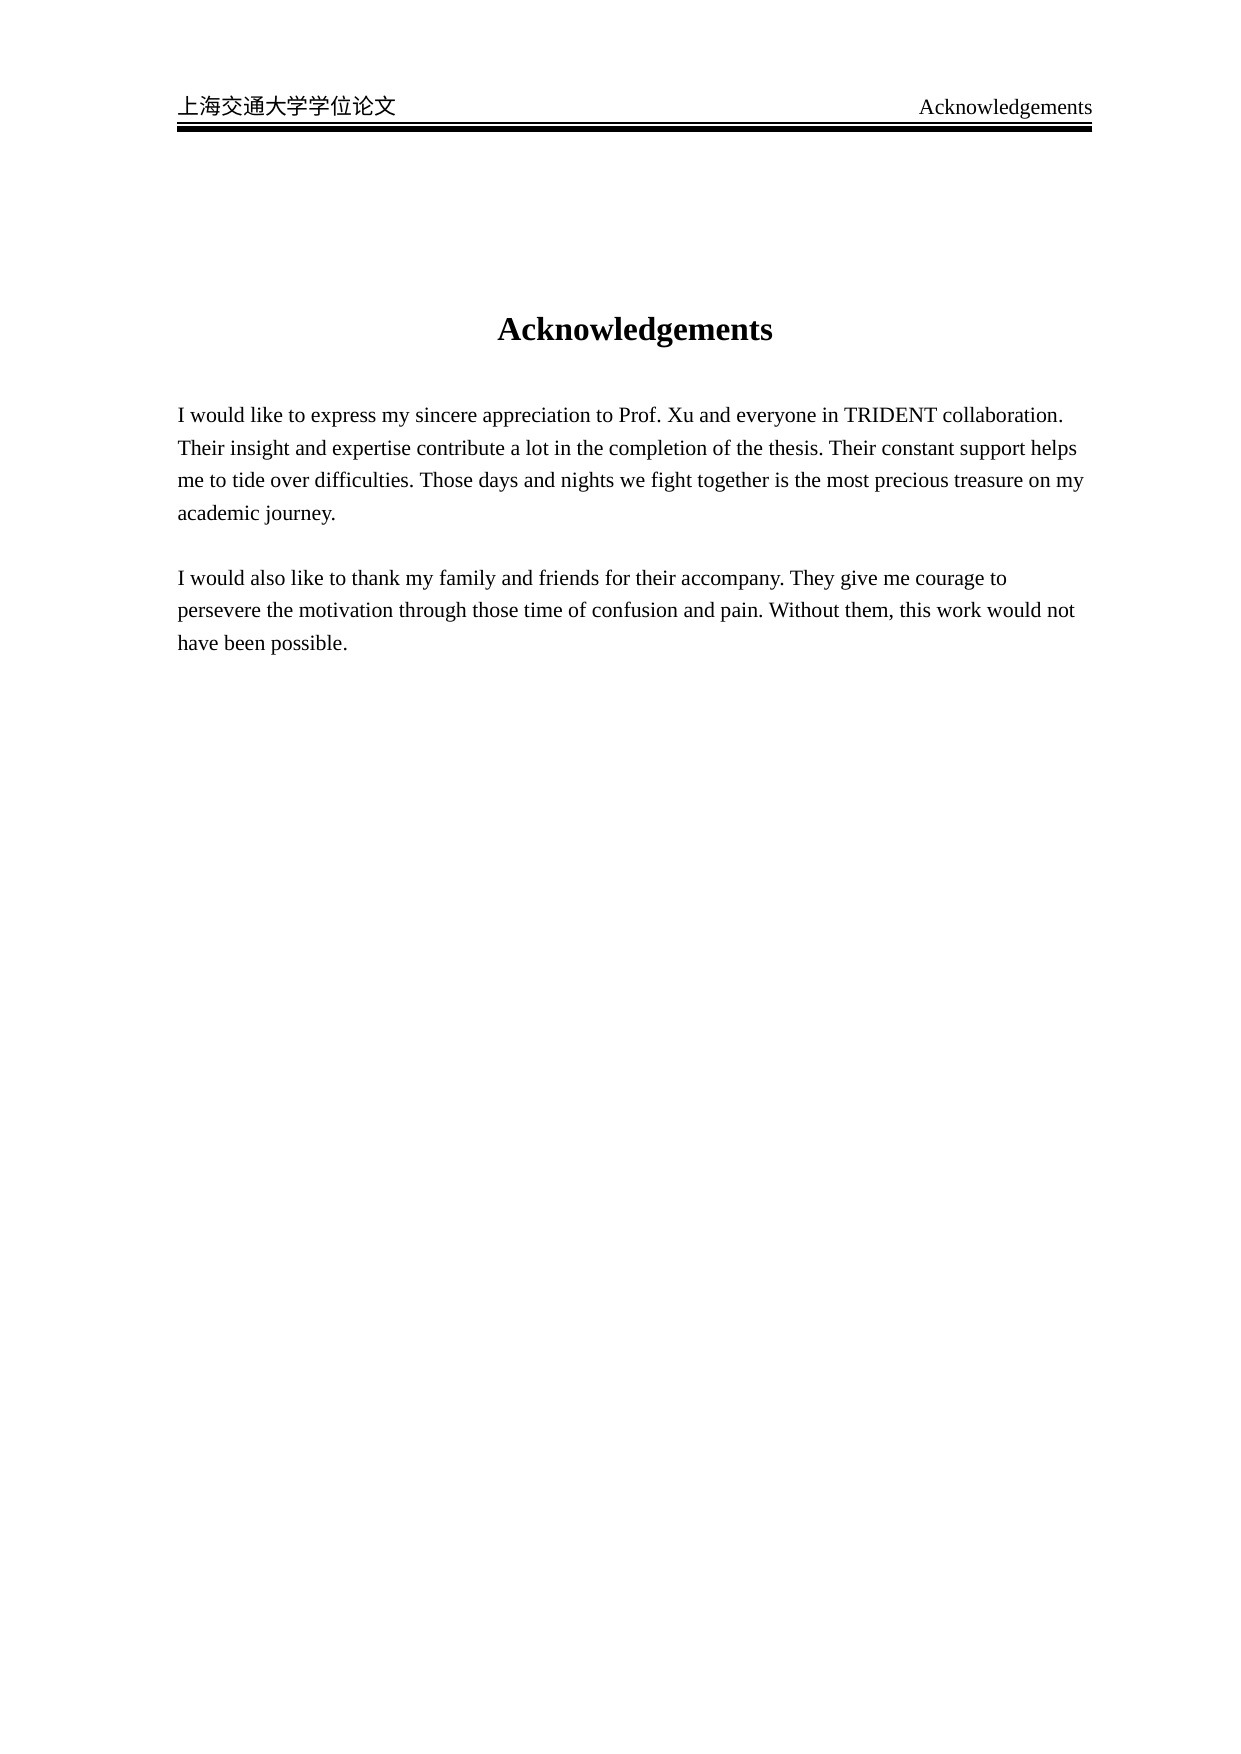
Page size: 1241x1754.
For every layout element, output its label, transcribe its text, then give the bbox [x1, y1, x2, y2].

text I would like to express my sincere appreciation to Prof. Xu and everyone in TRIDENT collaboration. Their insight and expertise contribute a lot in the completion of the thesis. Their constant support helps me to tide over difficulties. Those days and nights we fight together is the most precious treasure on my academic journey. [177, 399, 1092, 529]
text I would also like to thank my family and friends for their accompany. They give me courage to persevere the motivation through those time of confusion and pain. Without them, this work would not have been possible. [177, 561, 1092, 659]
subtitle Acknowledgements [177, 296, 1092, 361]
